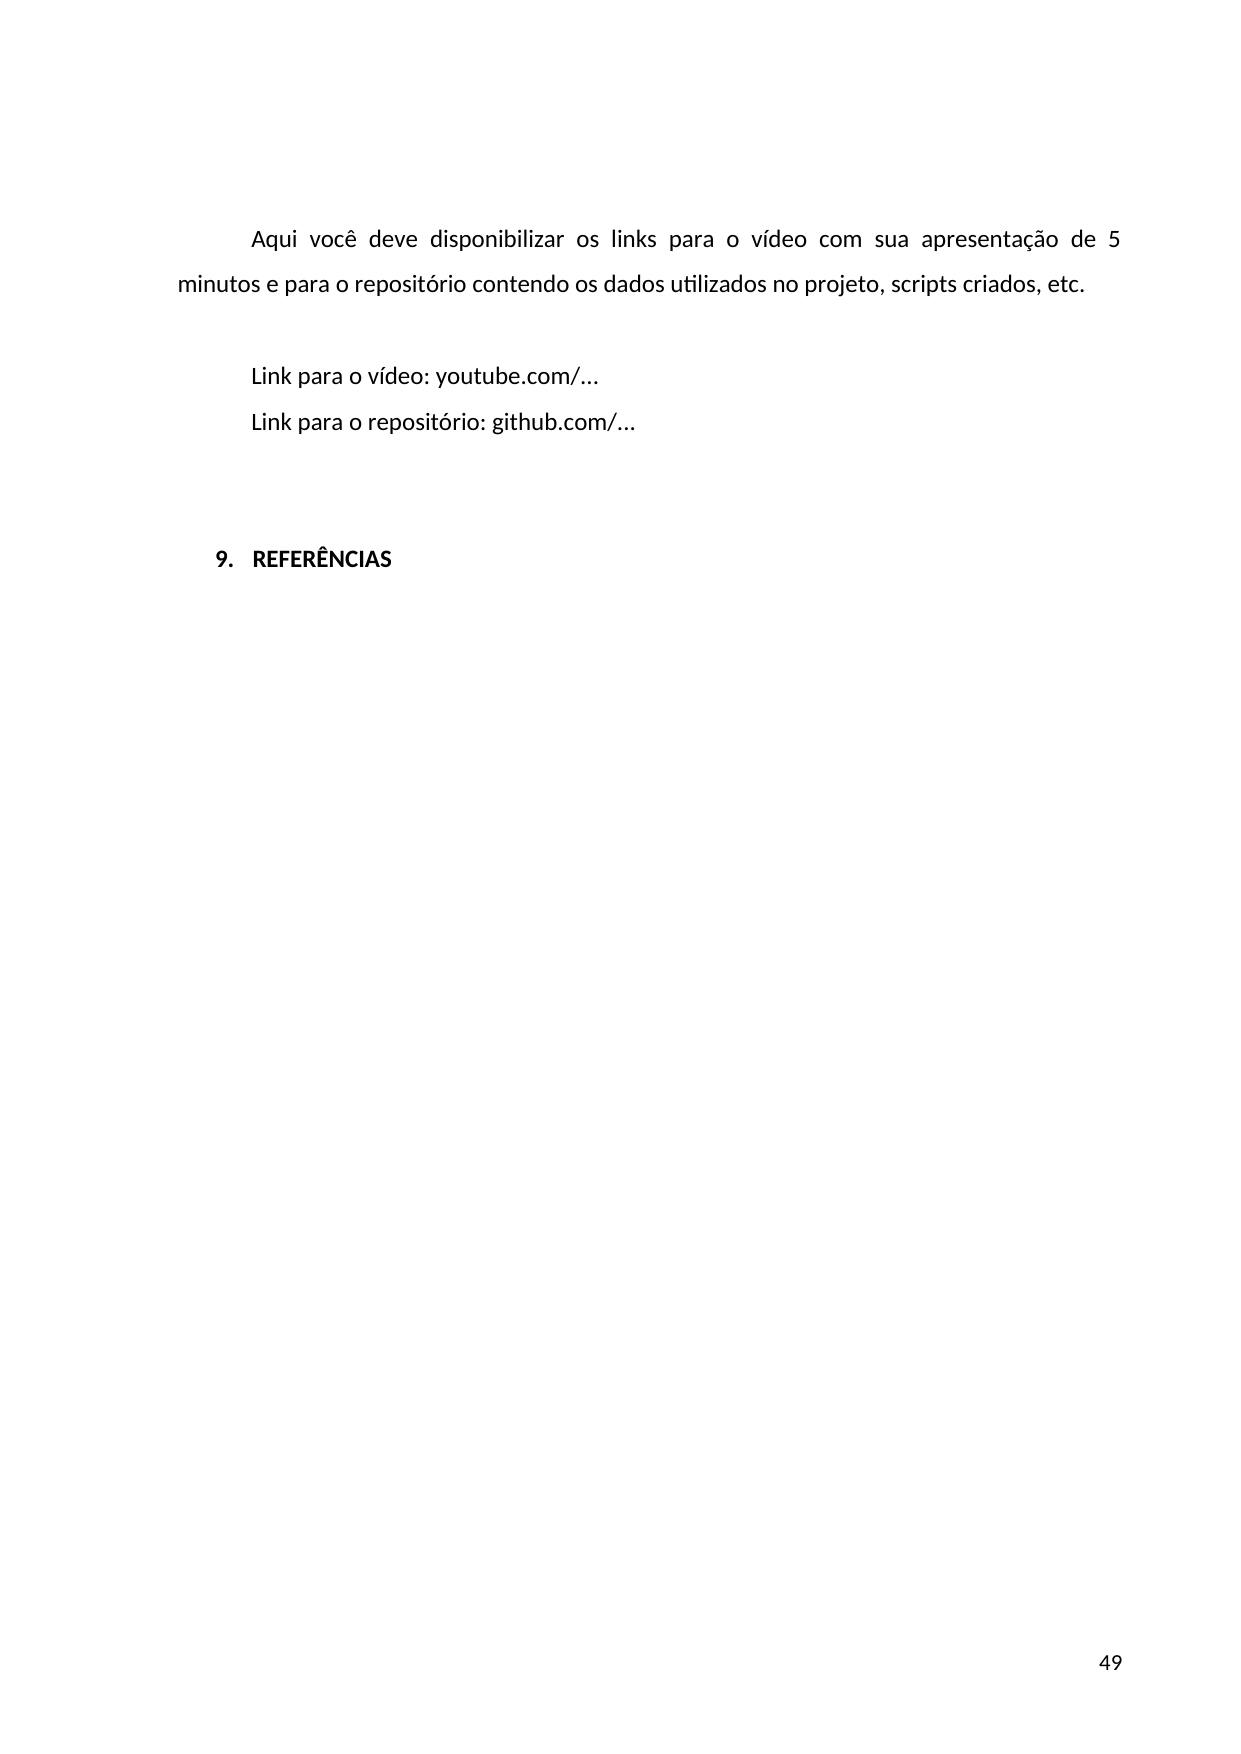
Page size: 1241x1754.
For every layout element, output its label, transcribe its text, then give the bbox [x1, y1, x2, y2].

text Link para o repositório: github.com/... [177, 406, 1122, 436]
text Aqui você deve disponibilizar os links para o vídeo com sua apresentação de 5 minutos e para o repositório contendo os dados utilizados no projeto, scripts criados, etc. [177, 223, 1122, 299]
text Link para o vídeo: youtube.com/... [177, 360, 1122, 391]
subtitle REFERÊNCIAS [215, 543, 1122, 573]
